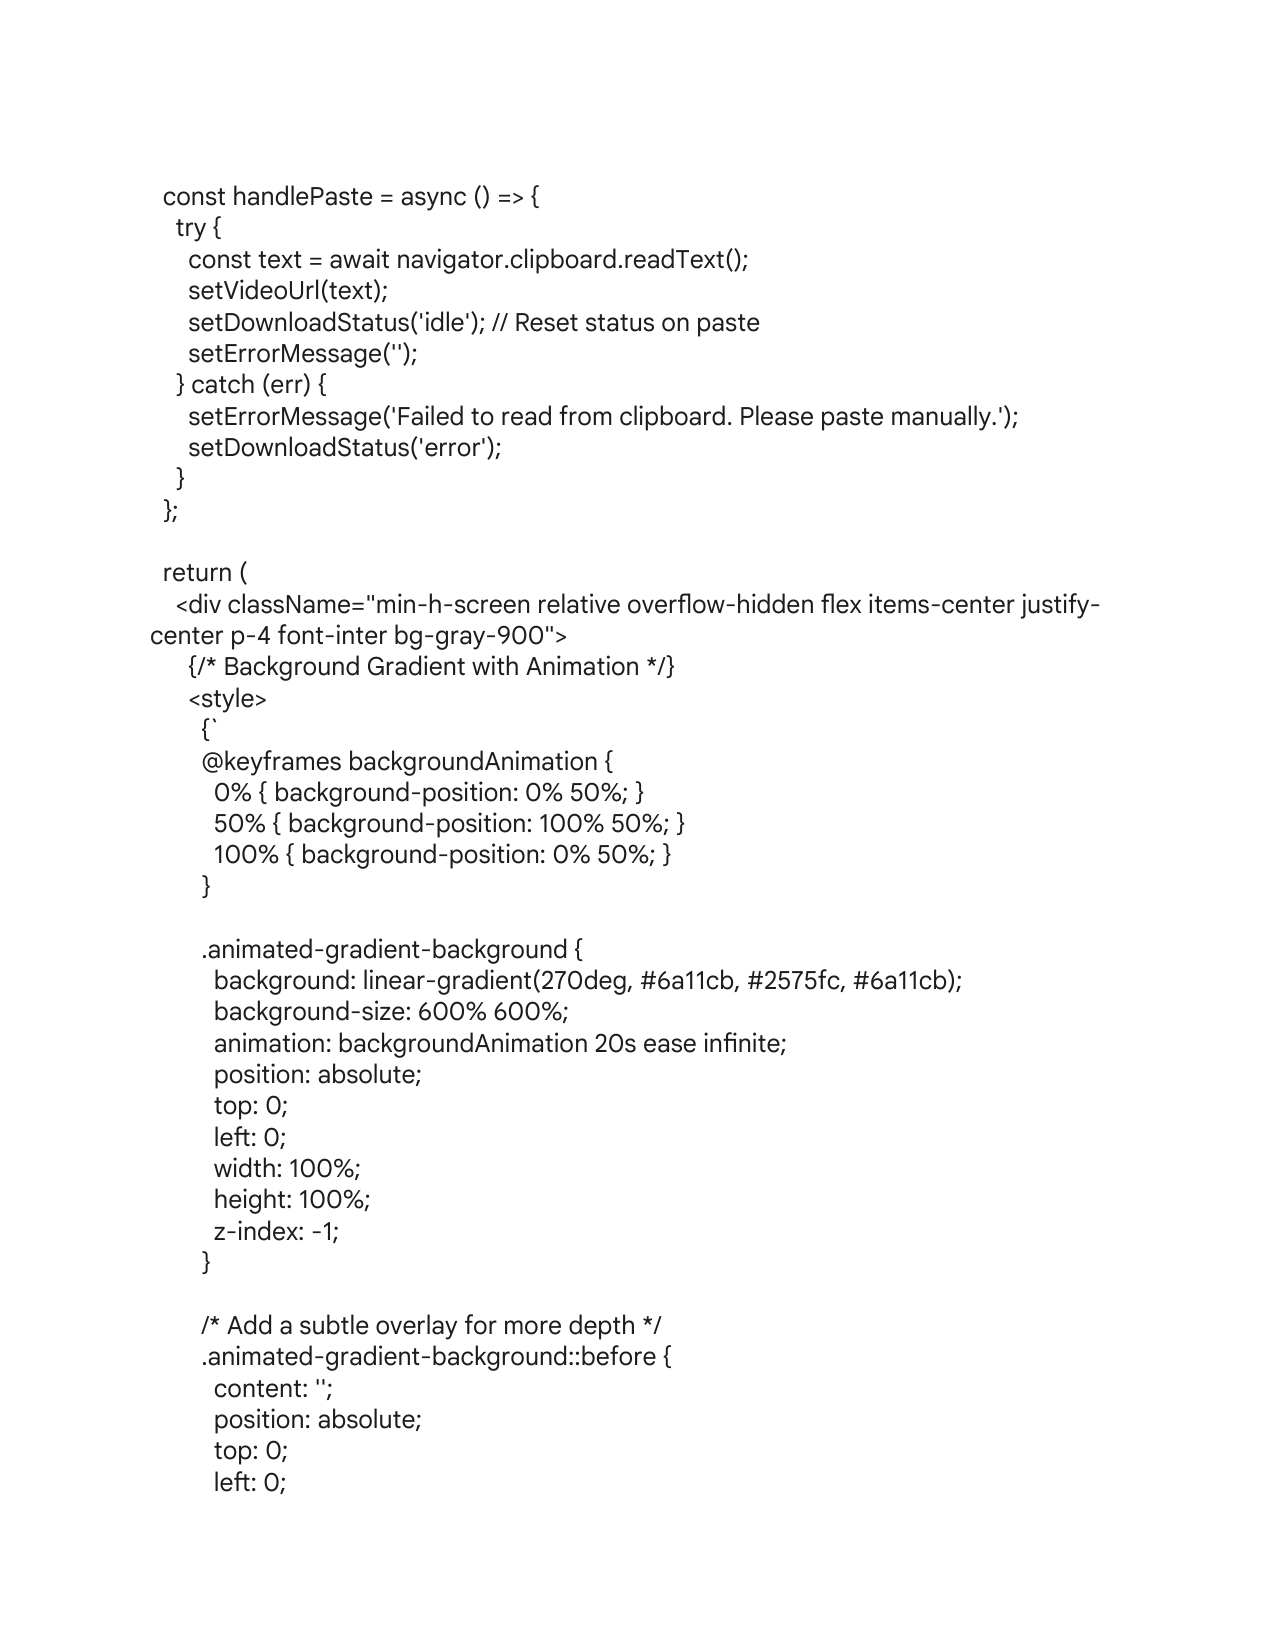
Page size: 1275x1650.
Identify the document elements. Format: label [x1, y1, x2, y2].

text [150, 150, 1125, 1498]
